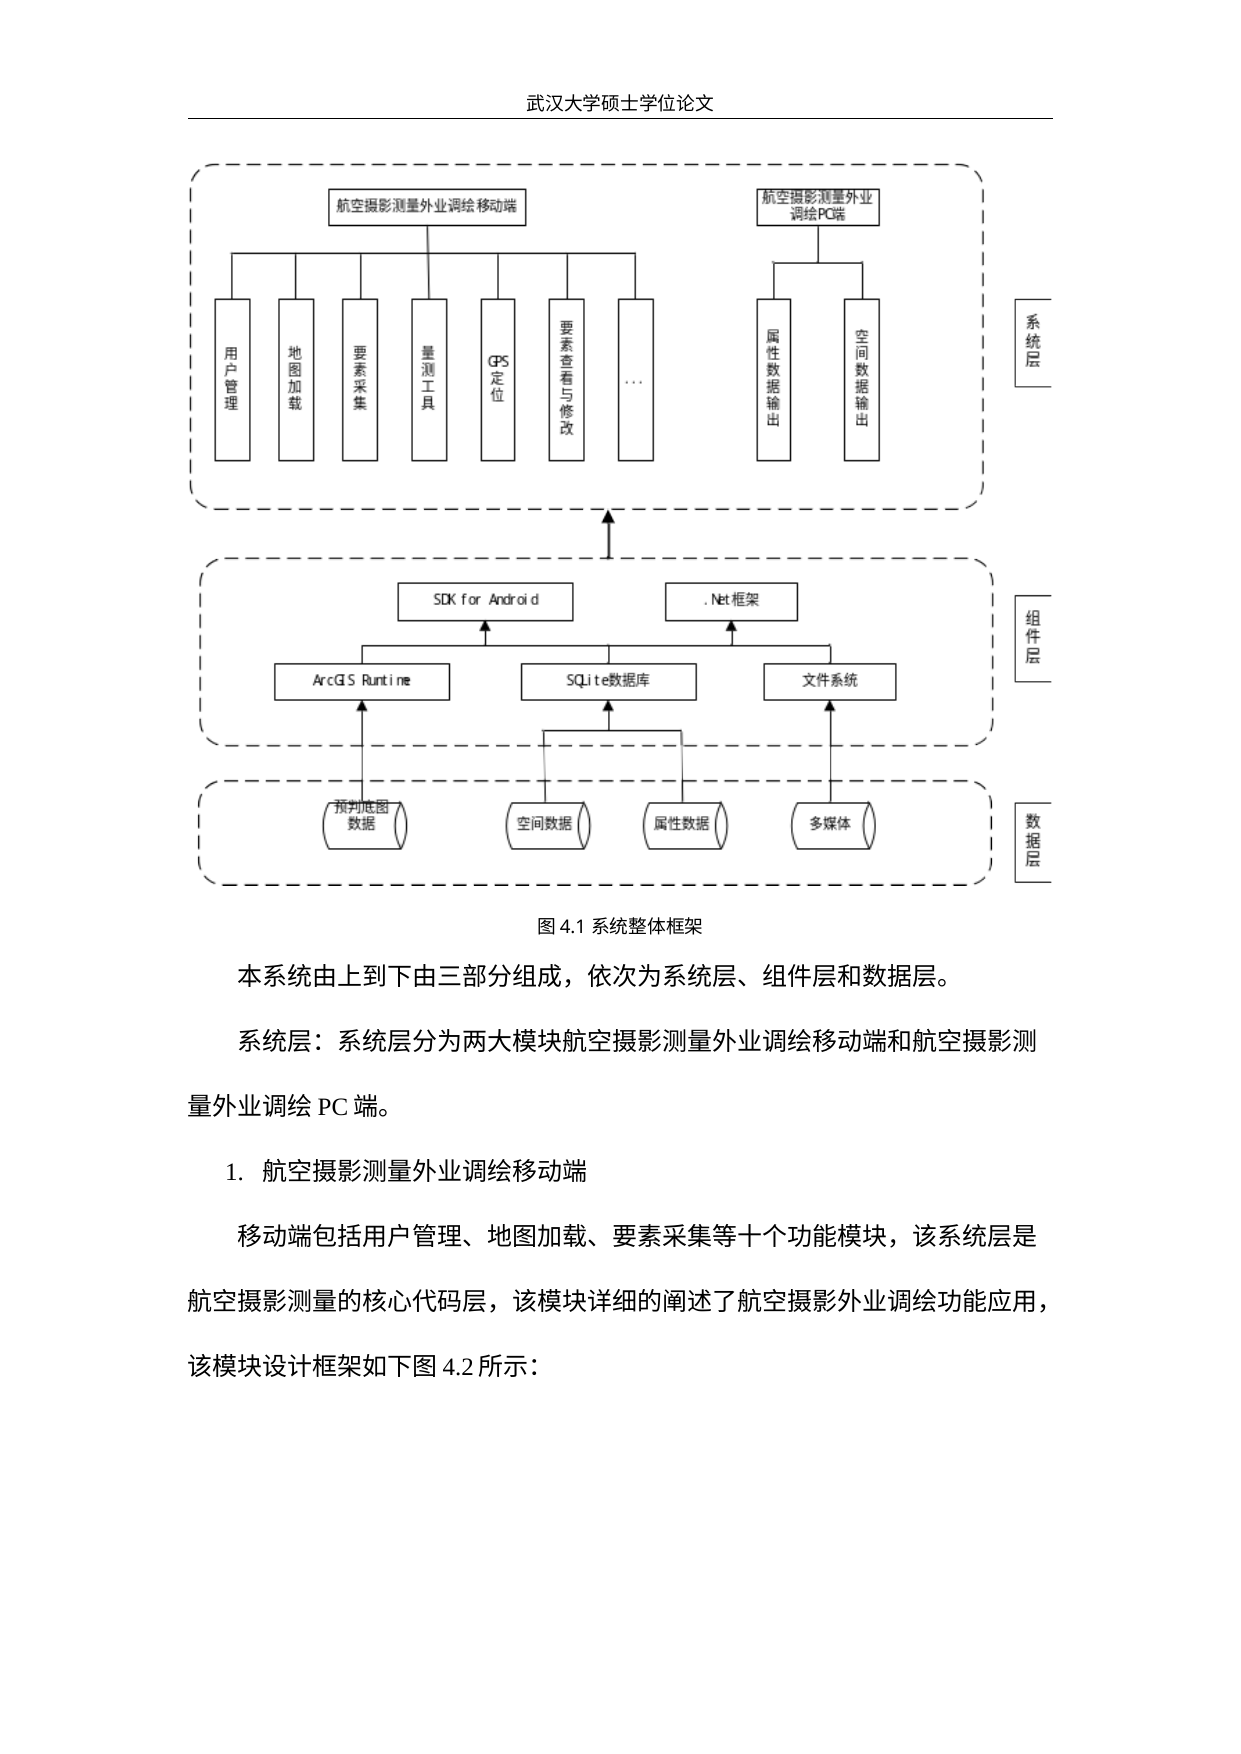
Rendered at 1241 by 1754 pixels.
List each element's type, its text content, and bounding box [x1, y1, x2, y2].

text 图4.1 系统整体框架 [187, 909, 1053, 942]
text 移动端包括用户管理、地图加载、要素采集等十个功能模块，该系统层是航空摄影测量的核心代码层，该模块详细的阐述了航空摄影外业调绘功能应用，该模块设计框架如下图4.2所示： [187, 1202, 1053, 1397]
list 航空摄影测量外业调绘移动端 [225, 1137, 1053, 1202]
text 本系统由上到下由三部分组成，依次为系统层、组件层和数据层。 [187, 942, 1053, 1007]
text 系统层：系统层分为两大模块航空摄影测量外业调绘移动端和航空摄影测量外业调绘PC端。 [187, 1007, 1053, 1137]
